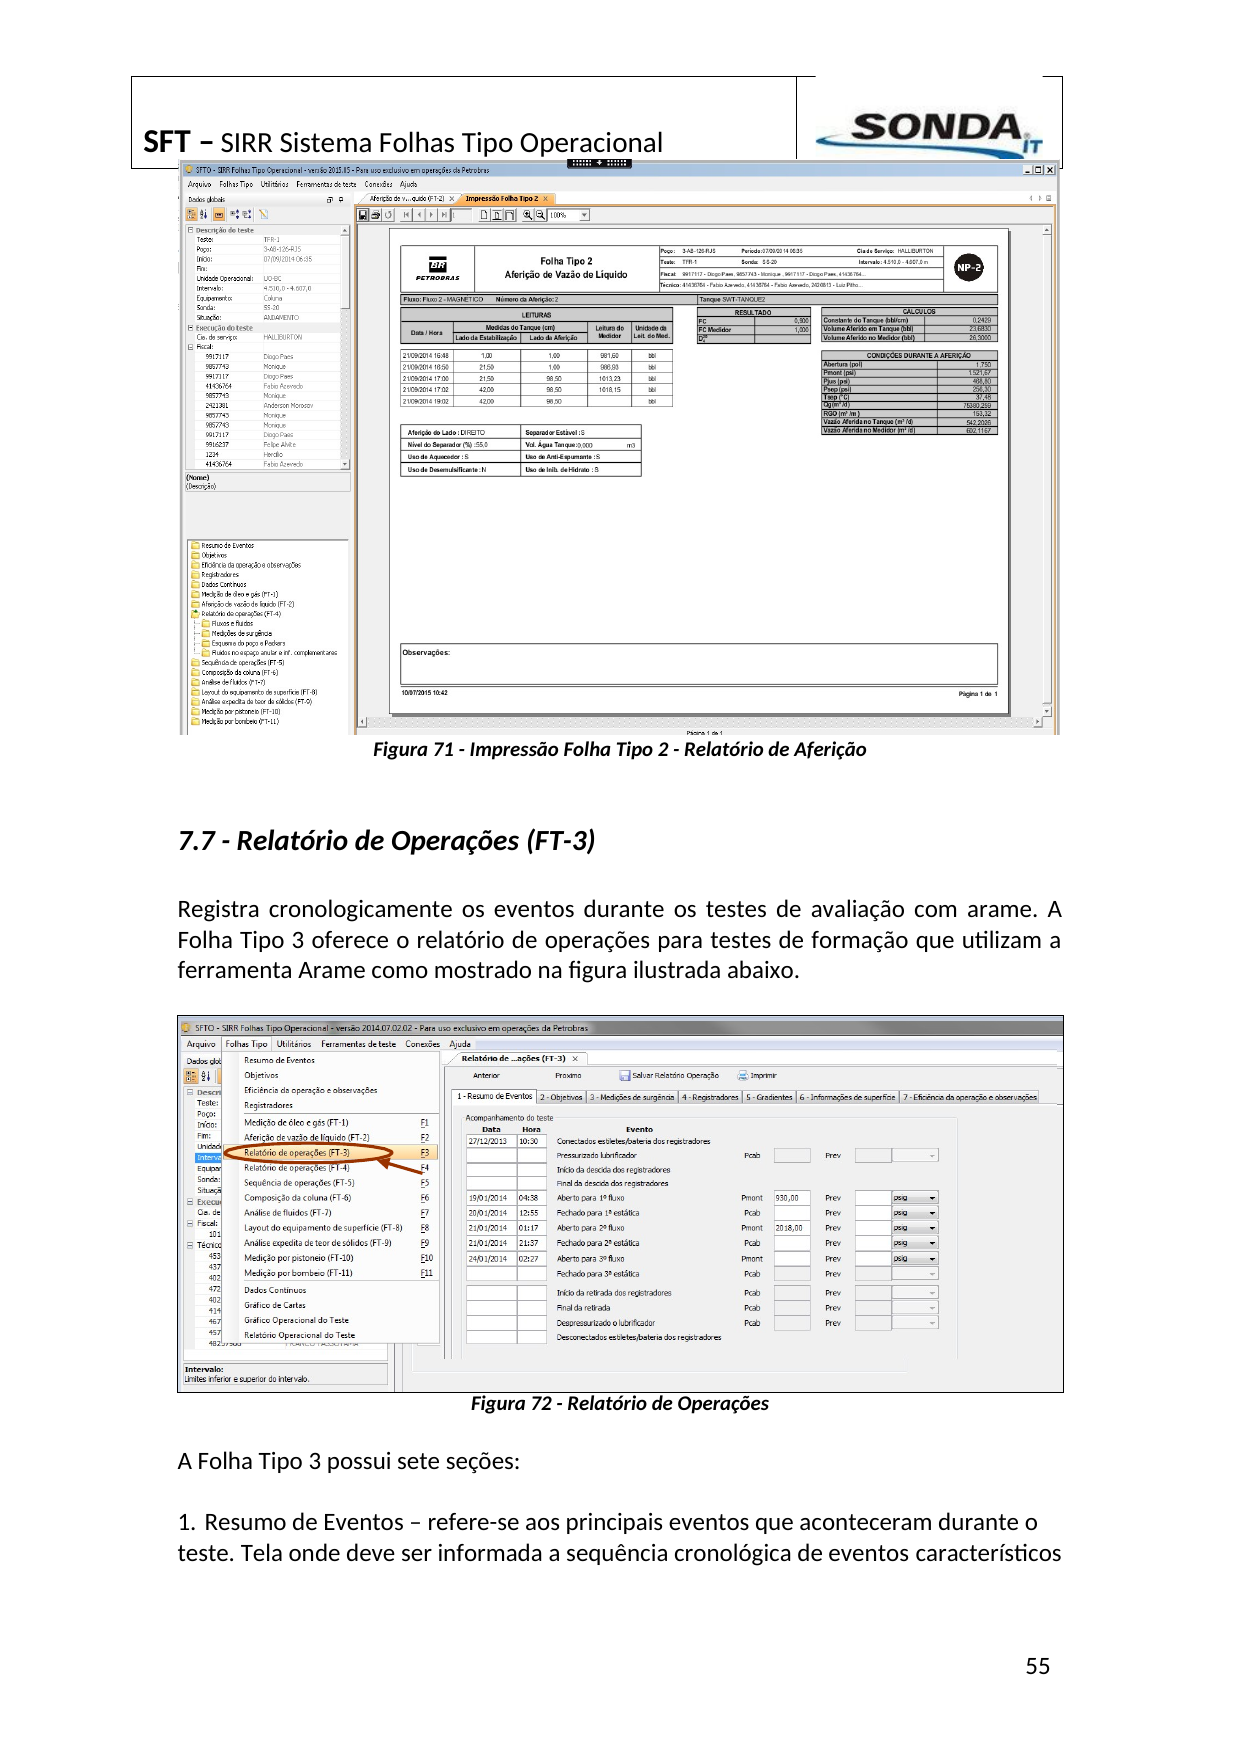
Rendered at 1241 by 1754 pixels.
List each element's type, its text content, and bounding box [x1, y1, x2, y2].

text Figura 72 - Relatório de Operações [471, 1011, 1223, 1415]
list Resumo de Eventos – refere-se aos principais eventos que aconteceram durante o teste. Tela onde deve ser informada a sequência cronológica de eventos característicos [177, 1507, 1063, 1568]
text Figura 71 - Impressão Folha Tipo 2 - Relatório de Aferição [373, 736, 1223, 761]
text Registra cronologicamente os eventos durante os testes de avaliação com arame. A Folha Tipo 3 oferece o relatório de operações para testes de formação que utilizam a ferramenta Arame como mostrado na figura ilustrada abaixo. [177, 893, 1064, 985]
text A Folha Tipo 3 possui sete seções: [177, 1445, 1223, 1476]
picture [178, 76, 1060, 735]
picture [178, 1016, 471, 1392]
list - Relatório de Operações (FT-3) [177, 822, 1223, 858]
